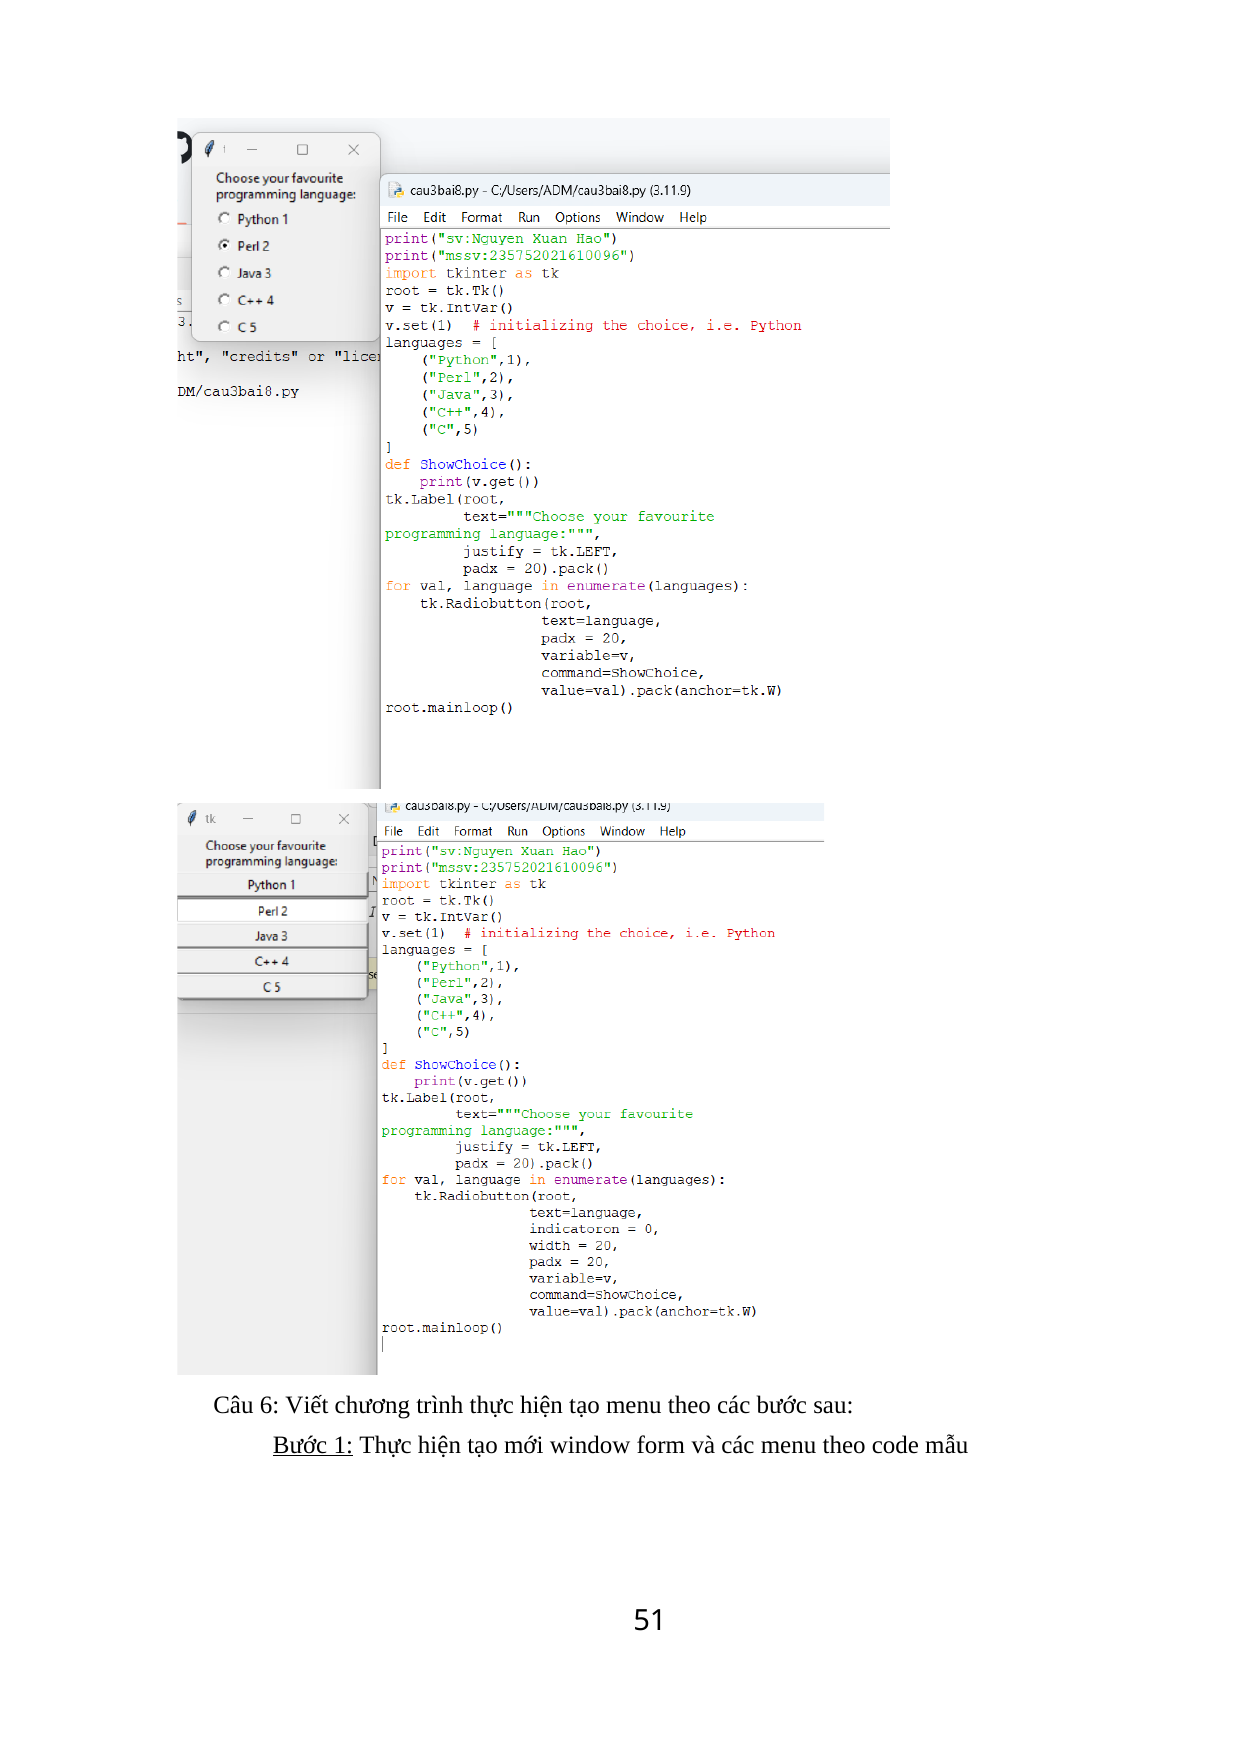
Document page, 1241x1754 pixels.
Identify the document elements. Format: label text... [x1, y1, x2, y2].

text Câu 6: Viết chương trình thực hiện tạo menu theo các bước sau: [213, 1390, 1041, 1418]
text Bước 1: Thực hiện tạo mới window form và các menu theo code mẫu [273, 1430, 1041, 1459]
picture [177, 803, 825, 1375]
picture [177, 118, 890, 789]
